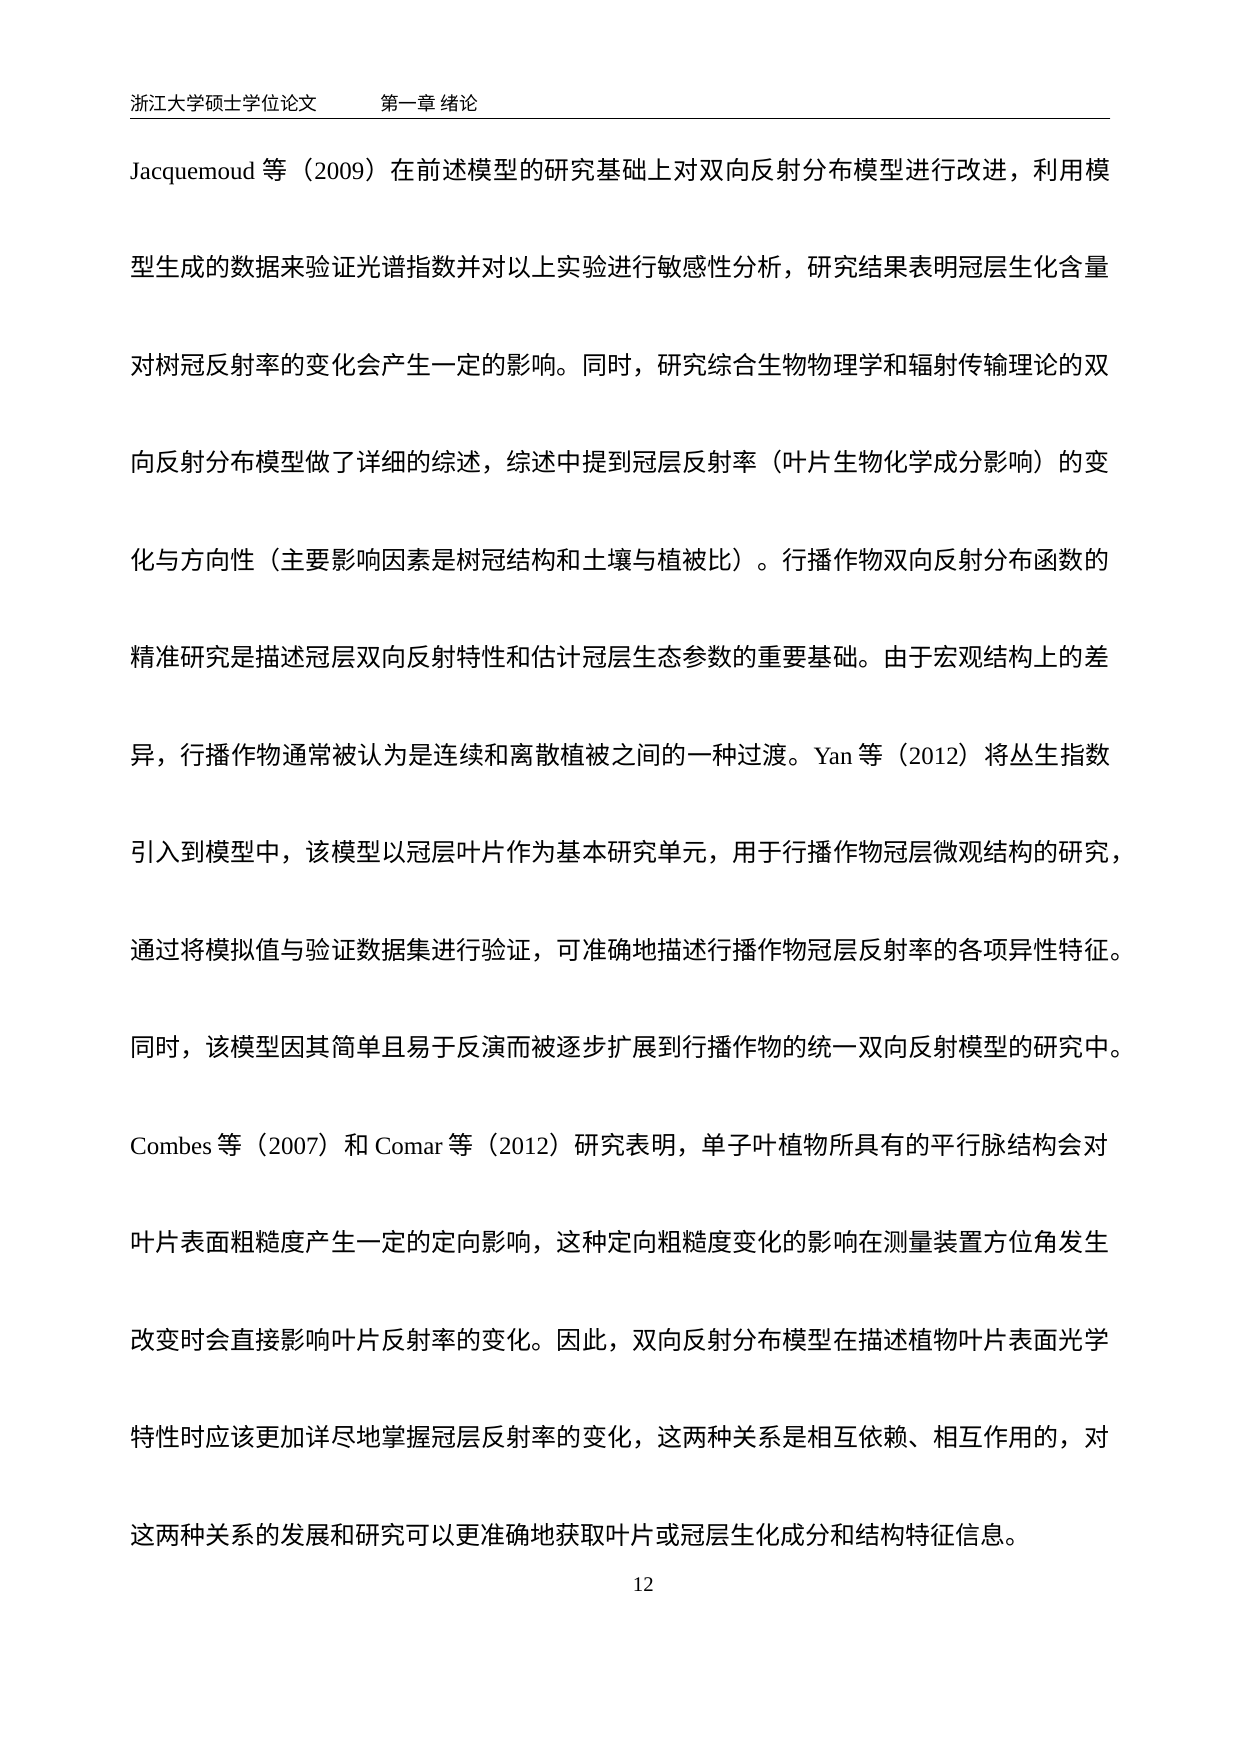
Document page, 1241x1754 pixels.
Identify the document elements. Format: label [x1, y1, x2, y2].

text [130, 136, 1110, 1566]
